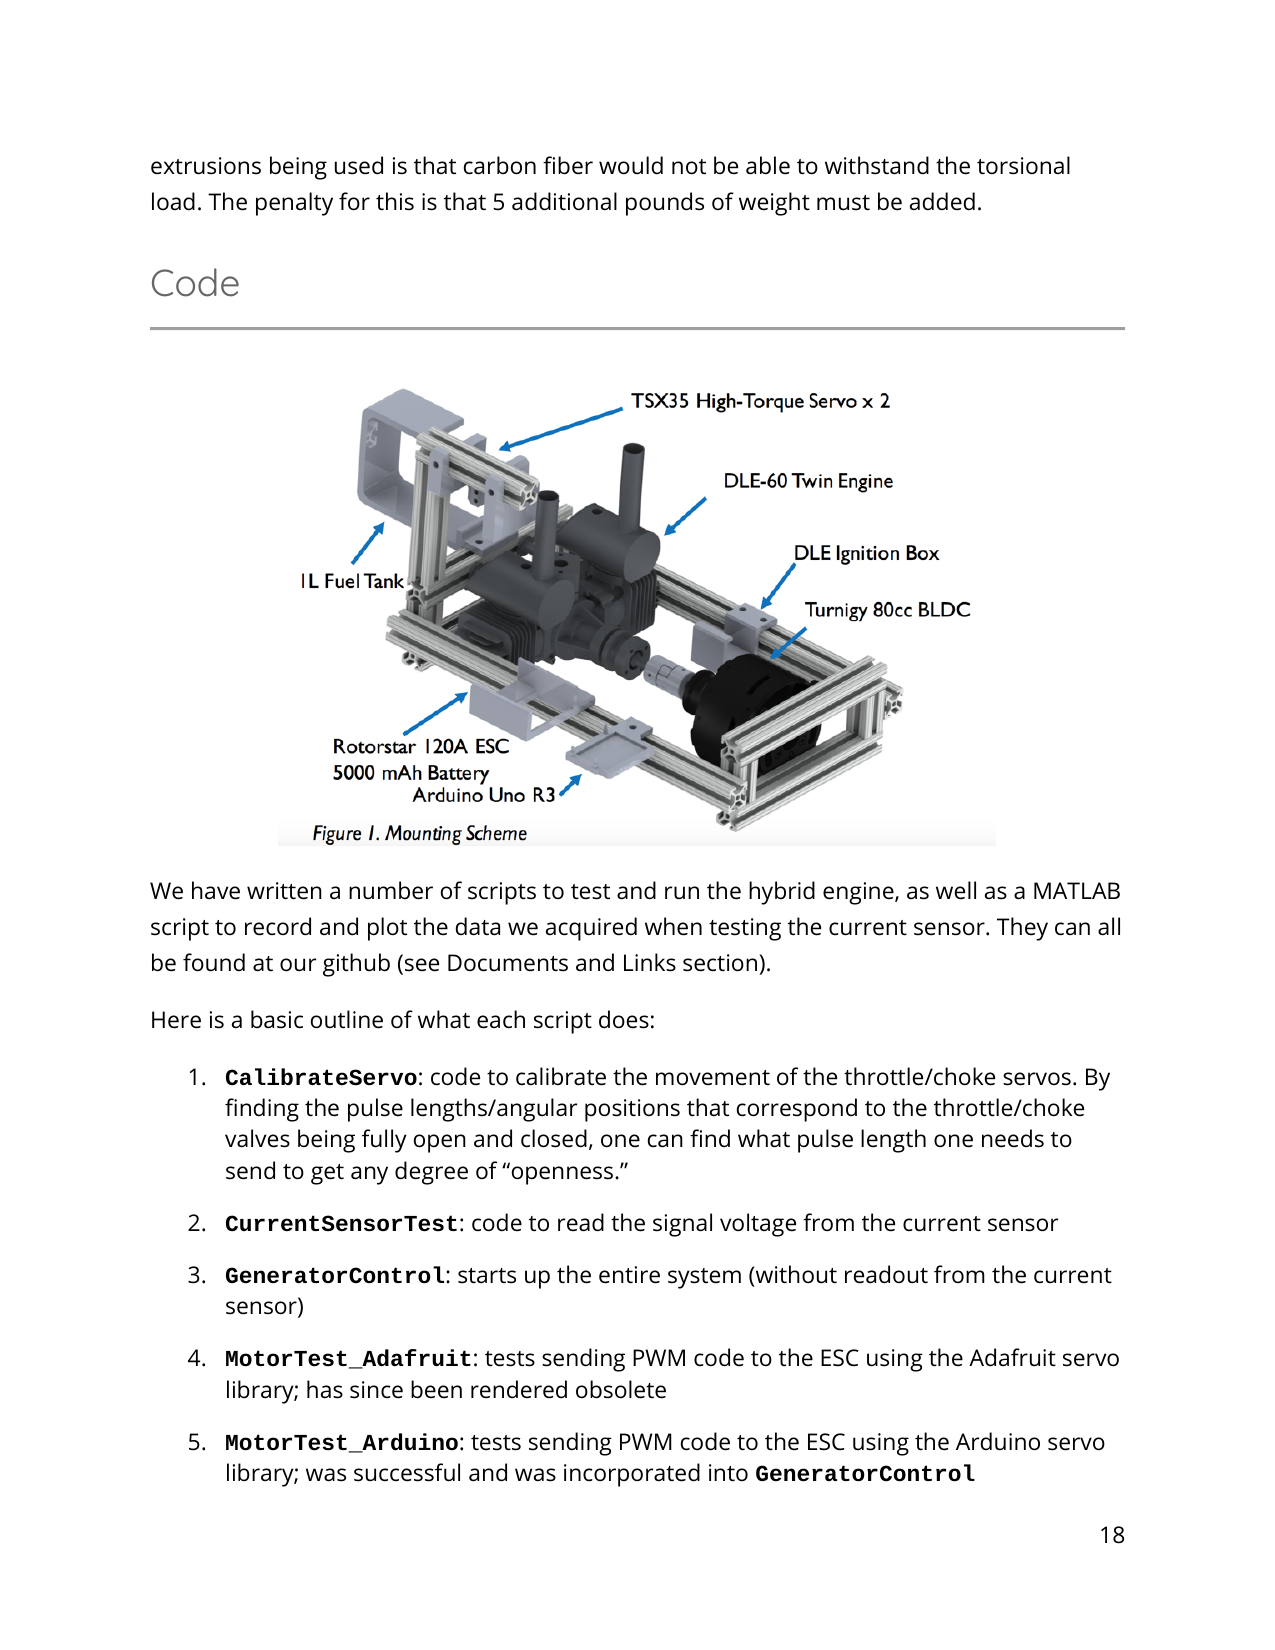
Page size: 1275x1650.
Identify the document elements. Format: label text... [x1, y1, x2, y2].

list MotorTest_Arduino: tests sending PWM code to the ESC using the Arduino servo library; was successful and was incorporated into GeneratorControl [187, 1426, 1125, 1488]
list MotorTest_Adafruit: tests sending PWM code to the ESC using the Adafruit servo library; has since been rendered obsolete [187, 1342, 1125, 1405]
list CalibrateServo: code to calibrate the movement of the throttle/choke servos. By finding the pulse lengths/angular positions that correspond to the throttle/choke valves being fully open and closed, one can find what pulse length one needs to send to get any degree of “openness.” [187, 1061, 1125, 1186]
list GeneratorControl: starts up the entire system (without readout from the current sensor) [187, 1259, 1125, 1321]
list CurrentSensorTest: code to read the signal voltage from the current sensor [187, 1207, 1125, 1238]
subtitle Code [150, 259, 1125, 306]
picture [278, 371, 997, 846]
text Here is a basic outline of what each script does: [150, 1004, 1125, 1035]
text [150, 150, 1125, 217]
